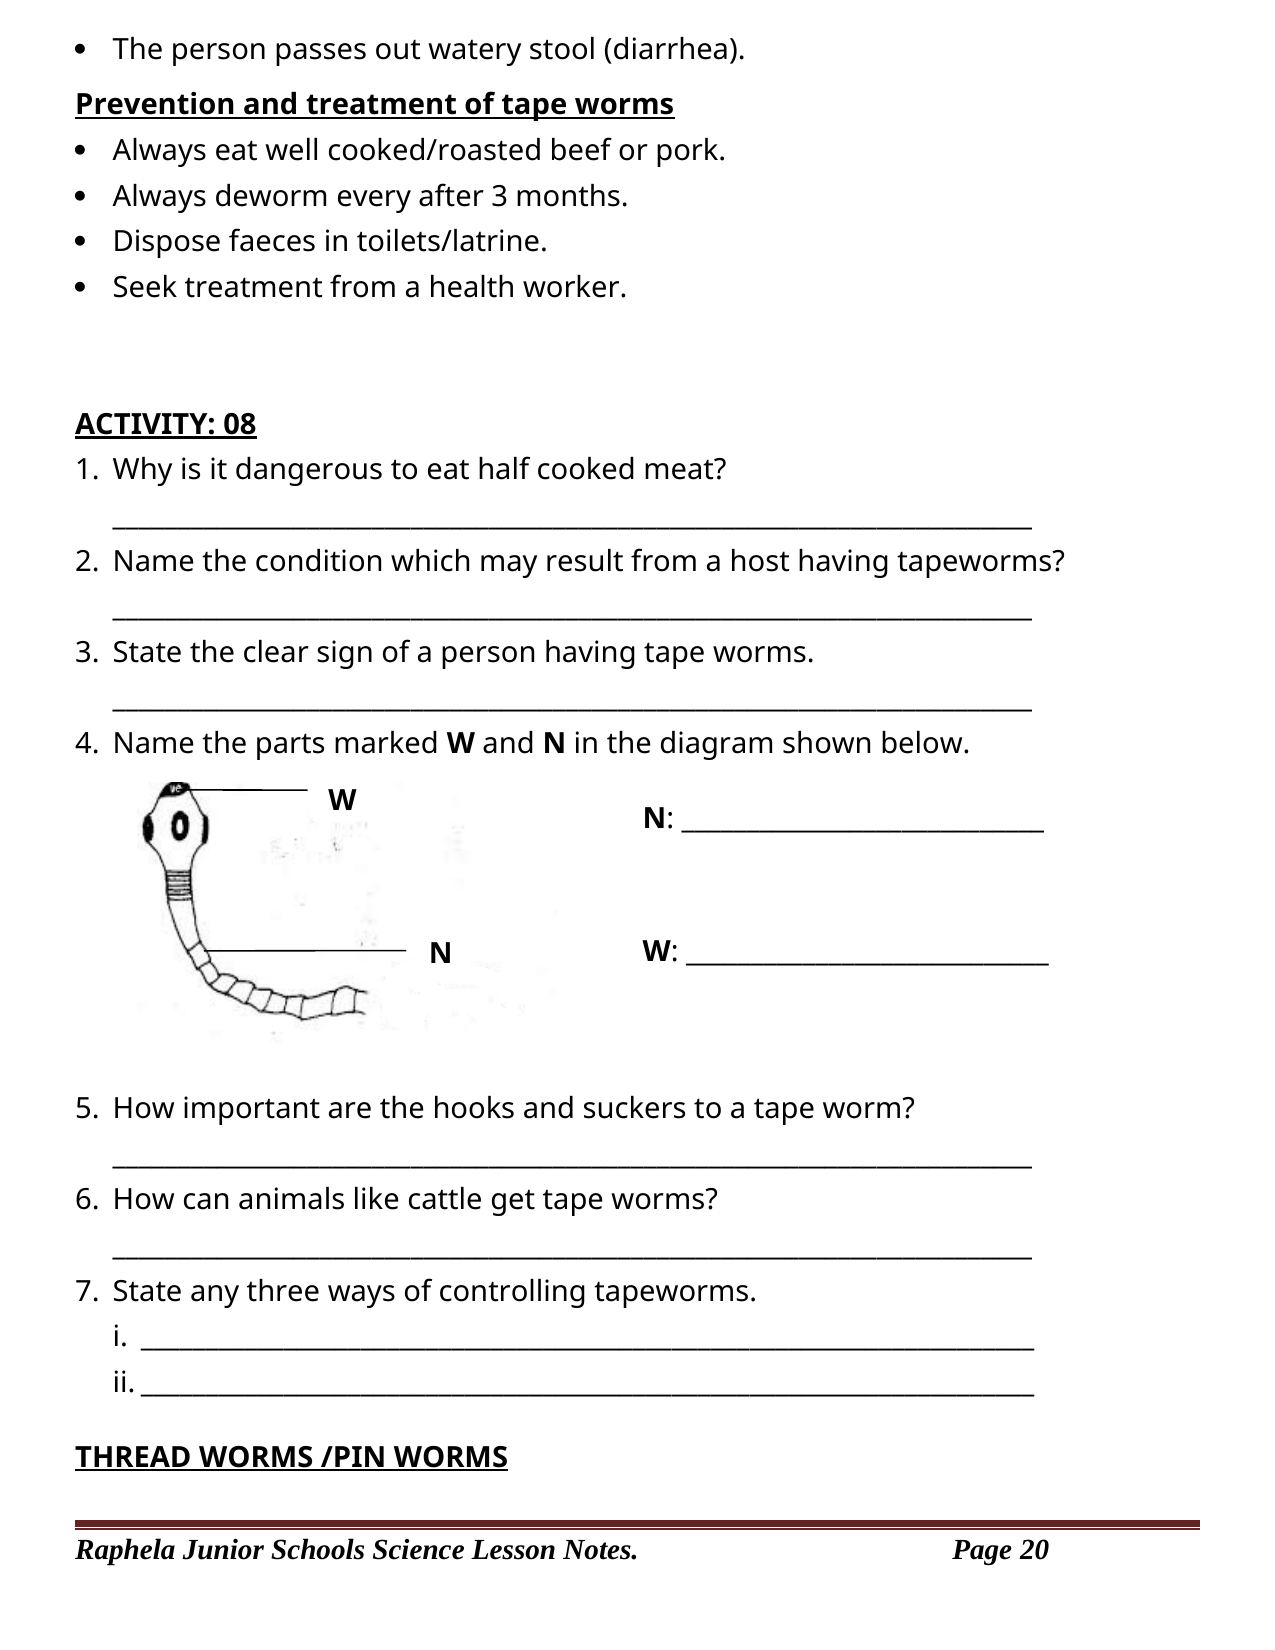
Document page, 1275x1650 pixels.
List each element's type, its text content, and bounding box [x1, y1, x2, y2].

list Seek treatment from a health worker. [75, 266, 1200, 306]
list _______________________________________________________________________ [112, 1224, 1200, 1264]
list _______________________________________________________________________ [112, 494, 1200, 534]
list Always eat well cooked/roasted beef or pork. [75, 129, 1200, 169]
list How important are the hooks and suckers to a tape worm? [75, 1087, 1200, 1127]
text Prevention and treatment of tape worms [75, 83, 1200, 123]
text THREAD WORMS /PIN WORMS [75, 1436, 1200, 1476]
list Name the condition which may result from a host having tapeworms? [75, 540, 1200, 579]
list The person passes out watery stool (diarrhea). [75, 28, 1200, 68]
text ACTIVITY: 08 [75, 403, 1200, 443]
list How can animals like cattle get tape worms? [75, 1178, 1200, 1218]
list Dispose faeces in toilets/latrine. [75, 220, 1200, 260]
list _____________________________________________________________________ [112, 1315, 1200, 1355]
list _______________________________________________________________________ [112, 1133, 1200, 1173]
list State any three ways of controlling tapeworms. [75, 1270, 1200, 1309]
list Name the parts marked W and N in the diagram shown below. [75, 722, 1200, 762]
list _____________________________________________________________________ [112, 1361, 1200, 1401]
list Why is it dangerous to eat half cooked meat? [75, 448, 1200, 488]
list _______________________________________________________________________ [112, 585, 1200, 625]
list State the clear sign of a person having tape worms. [75, 631, 1200, 671]
list _______________________________________________________________________ [112, 677, 1200, 716]
list Always deworm every after 3 months. [75, 175, 1200, 214]
picture [137, 782, 557, 1048]
